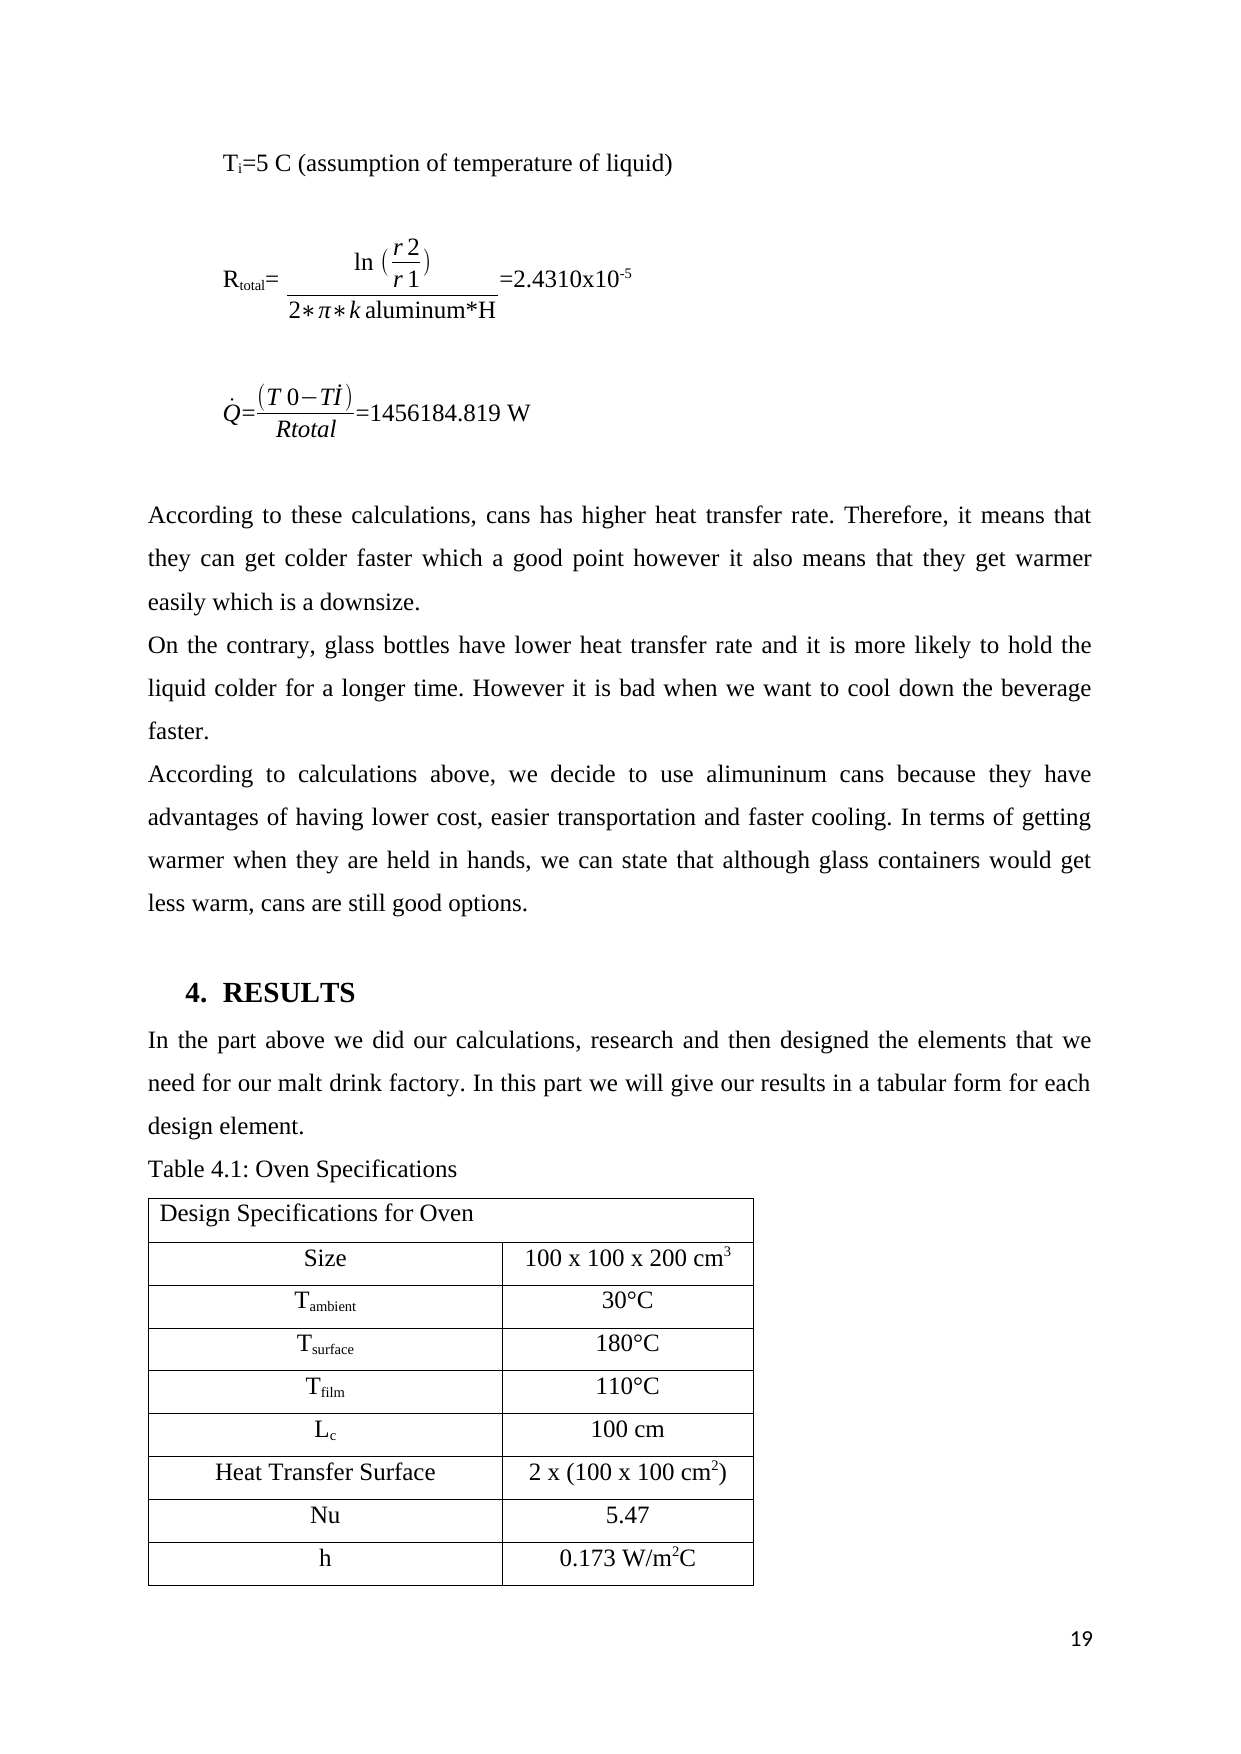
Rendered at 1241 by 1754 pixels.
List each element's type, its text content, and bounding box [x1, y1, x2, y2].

table_cell Heat Transfer Surface [149, 1457, 502, 1499]
table_cell Lc [149, 1414, 502, 1456]
table_cell 2 x (100 x 100 cm2) [503, 1457, 753, 1499]
table_cell 100 cm [503, 1414, 753, 1456]
text On the contrary, glass bottles have lower heat transfer rate and it is more likely to hold the liquid colder for a longer time. However it is bad when we want to cool down the beverage faster. [148, 630, 1093, 745]
table_cell Tambient [149, 1286, 502, 1327]
table_cell 5.47 [503, 1500, 753, 1542]
table_cell 110°C [503, 1371, 753, 1413]
text Ti=5 C (assumption of temperature of liquid) [223, 148, 1093, 176]
table_cell Tfilm [149, 1371, 502, 1413]
text In the part above we did our calculations, research and then designed the elements that we need for our malt drink factory. In this part we will give our results in a tabular form for each design element. [148, 1025, 1093, 1140]
text ==1456184.819 W [223, 382, 1093, 443]
text Table 4.1: Oven Specifications [148, 1154, 1093, 1183]
list RESULTS [185, 975, 1093, 1008]
table_cell Tsurface [149, 1329, 502, 1370]
table_cell 100 x 100 x 200 cm3 [503, 1243, 753, 1284]
text Rtotal= =2.4310x10-5 [223, 234, 1093, 324]
text According to calculations above, we decide to use alimuninum cans because they have advantages of having lower cost, easier transportation and faster cooling. In terms of getting warmer when they are held in hands, we can state that although glass containers would get less warm, cans are still good options. [148, 759, 1093, 917]
table_cell h [149, 1543, 502, 1585]
table_header [502, 1199, 753, 1242]
table_cell Nu [149, 1500, 502, 1542]
table_cell 30°C [503, 1286, 753, 1327]
table_cell Size [149, 1243, 502, 1284]
table_header Design Specifications for Oven [149, 1199, 502, 1242]
table_cell 0.173 W/m2C [503, 1543, 753, 1585]
text According to these calculations, cans has higher heat transfer rate. Therefore, it means that they can get colder faster which a good point however it also means that they get warmer easily which is a downsize. [148, 500, 1093, 615]
table_cell 180°C [503, 1329, 753, 1370]
